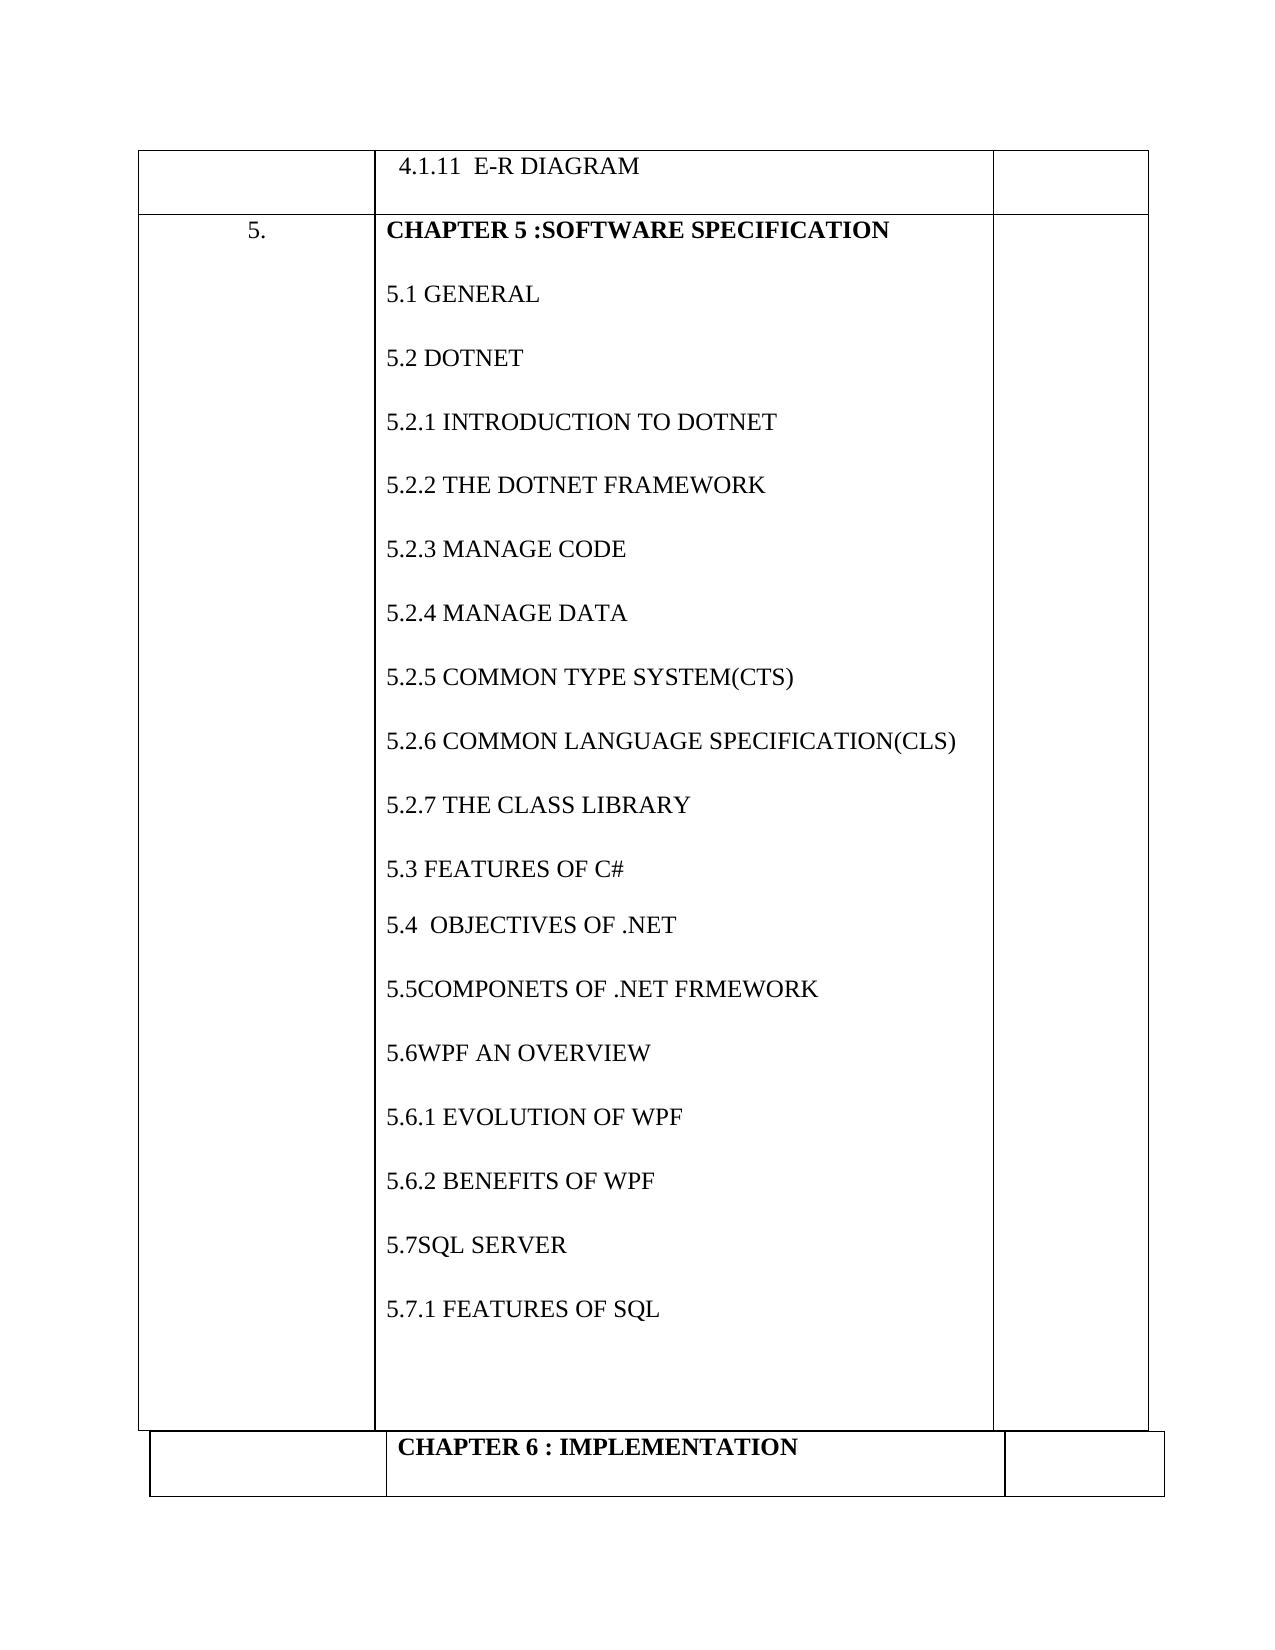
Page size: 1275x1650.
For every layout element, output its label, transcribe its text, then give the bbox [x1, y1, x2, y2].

table_cell [994, 215, 1148, 1430]
table_cell 5. [139, 215, 374, 1430]
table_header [387, 1432, 1004, 1496]
table_header 6. [151, 1432, 386, 1496]
table_cell CHAPTER 5 :SOFTWARE SPECIFICATION 5.1 general 5.2 Dotnet 5.2.1 INTRODUCTION TO DOTNET 5.2.2 THE DOTNET FRAMEWORK 5.2.3 MANAGE CODE 5.2.4 MANAGE DATA 5.2.5 COMMON TYPE SYSTEM(CTS) 5.2.6 COMMON LANGUAGE SPECIFICATION(CLS) 5.2.7 THE CLASS LIBRARY 5.3 FEATURES OF C# 5.4 OBJECTIVES OF .NET 5.5componets of .NET frmework 5.6WPF AN OVERVIEW 5.6.1 EVOLUTION OF WPF 5.6.2 BENEFITS OF WPF 5.7SQL SERVER 5.7.1 features of sql [376, 215, 993, 1430]
table_cell [994, 151, 1148, 214]
table_cell 4. [139, 151, 374, 214]
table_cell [376, 151, 993, 214]
table_header [1006, 1432, 1164, 1496]
